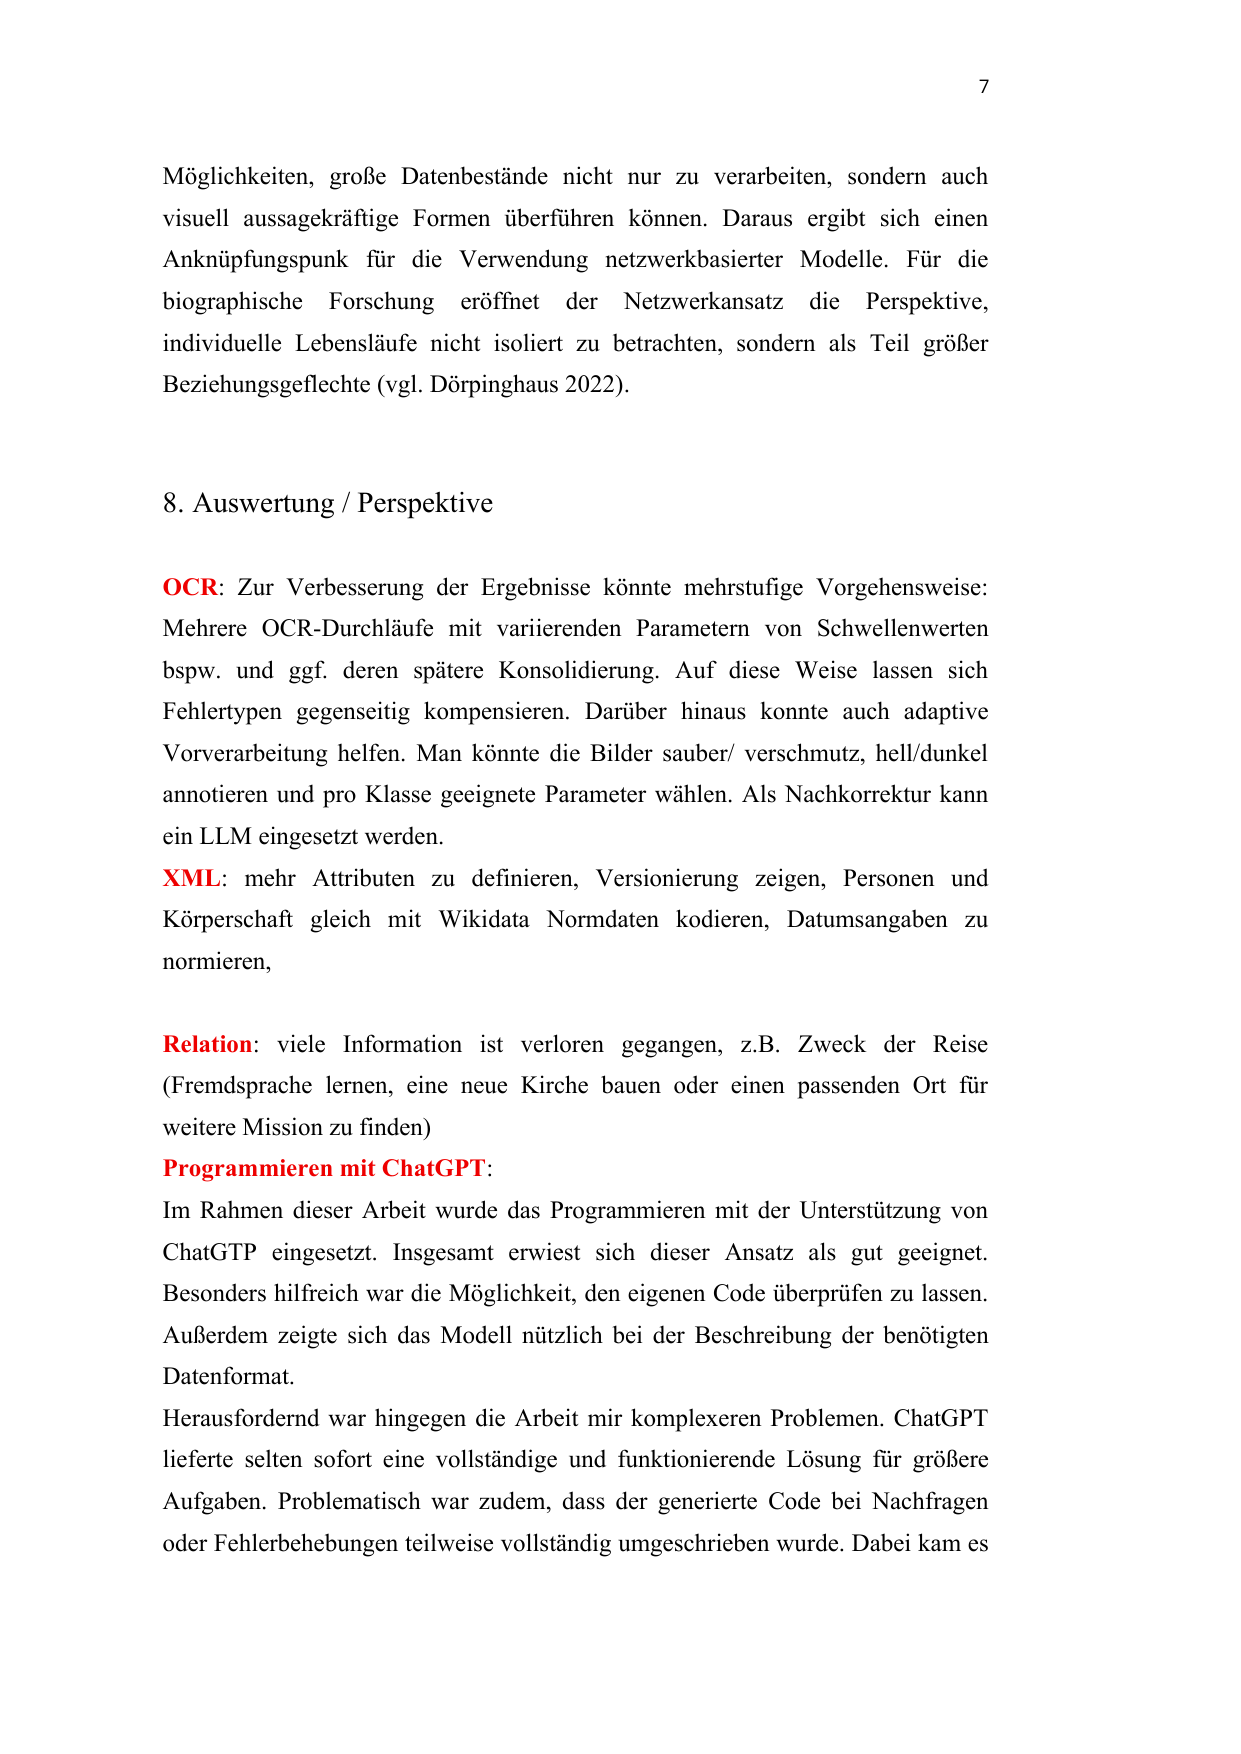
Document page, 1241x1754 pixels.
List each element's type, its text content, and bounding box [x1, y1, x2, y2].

text XML: mehr Attributen zu definieren, Versionierung zeigen, Personen und Körperschaft gleich mit Wikidata Normdaten kodieren, Datumsangaben zu normieren, [162, 864, 989, 974]
text OCR: Zur Verbesserung der Ergebnisse könnte mehrstufige Vorgehensweise: Mehrere OCR-Durchläufe mit variierenden Parametern von Schwellenwerten bspw. und ggf. deren spätere Konsolidierung. Auf diese Weise lassen sich Fehlertypen gegenseitig kompensieren. Darüber hinaus konnte auch adaptive Vorverarbeitung helfen. Man könnte die Bilder sauber/ verschmutz, hell/dunkel annotieren und pro Klasse geeignete Parameter wählen. Als Nachkorrektur kann ein LLM eingesetzt werden. [162, 573, 989, 850]
text Programmieren mit ChatGPT: [162, 1154, 989, 1182]
subtitle Auswertung / Perspektive [162, 487, 989, 519]
text Im Rahmen dieser Arbeit wurde das Programmieren mit der Unterstützung von ChatGTP eingesetzt. Insgesamt erwiest sich dieser Ansatz als gut geeignet. Besonders hilfreich war die Möglichkeit, den eigenen Code überprüfen zu lassen. Außerdem zeigte sich das Modell nützlich bei der Beschreibung der benötigten Datenformat. [162, 1196, 989, 1390]
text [162, 162, 989, 398]
text Relation: viele Information ist verloren gegangen, z.B. Zweck der Reise (Fremdsprache lernen, eine neue Kirche bauen oder einen passenden Ort für weitere Mission zu finden) [162, 1030, 989, 1141]
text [162, 1404, 989, 1556]
